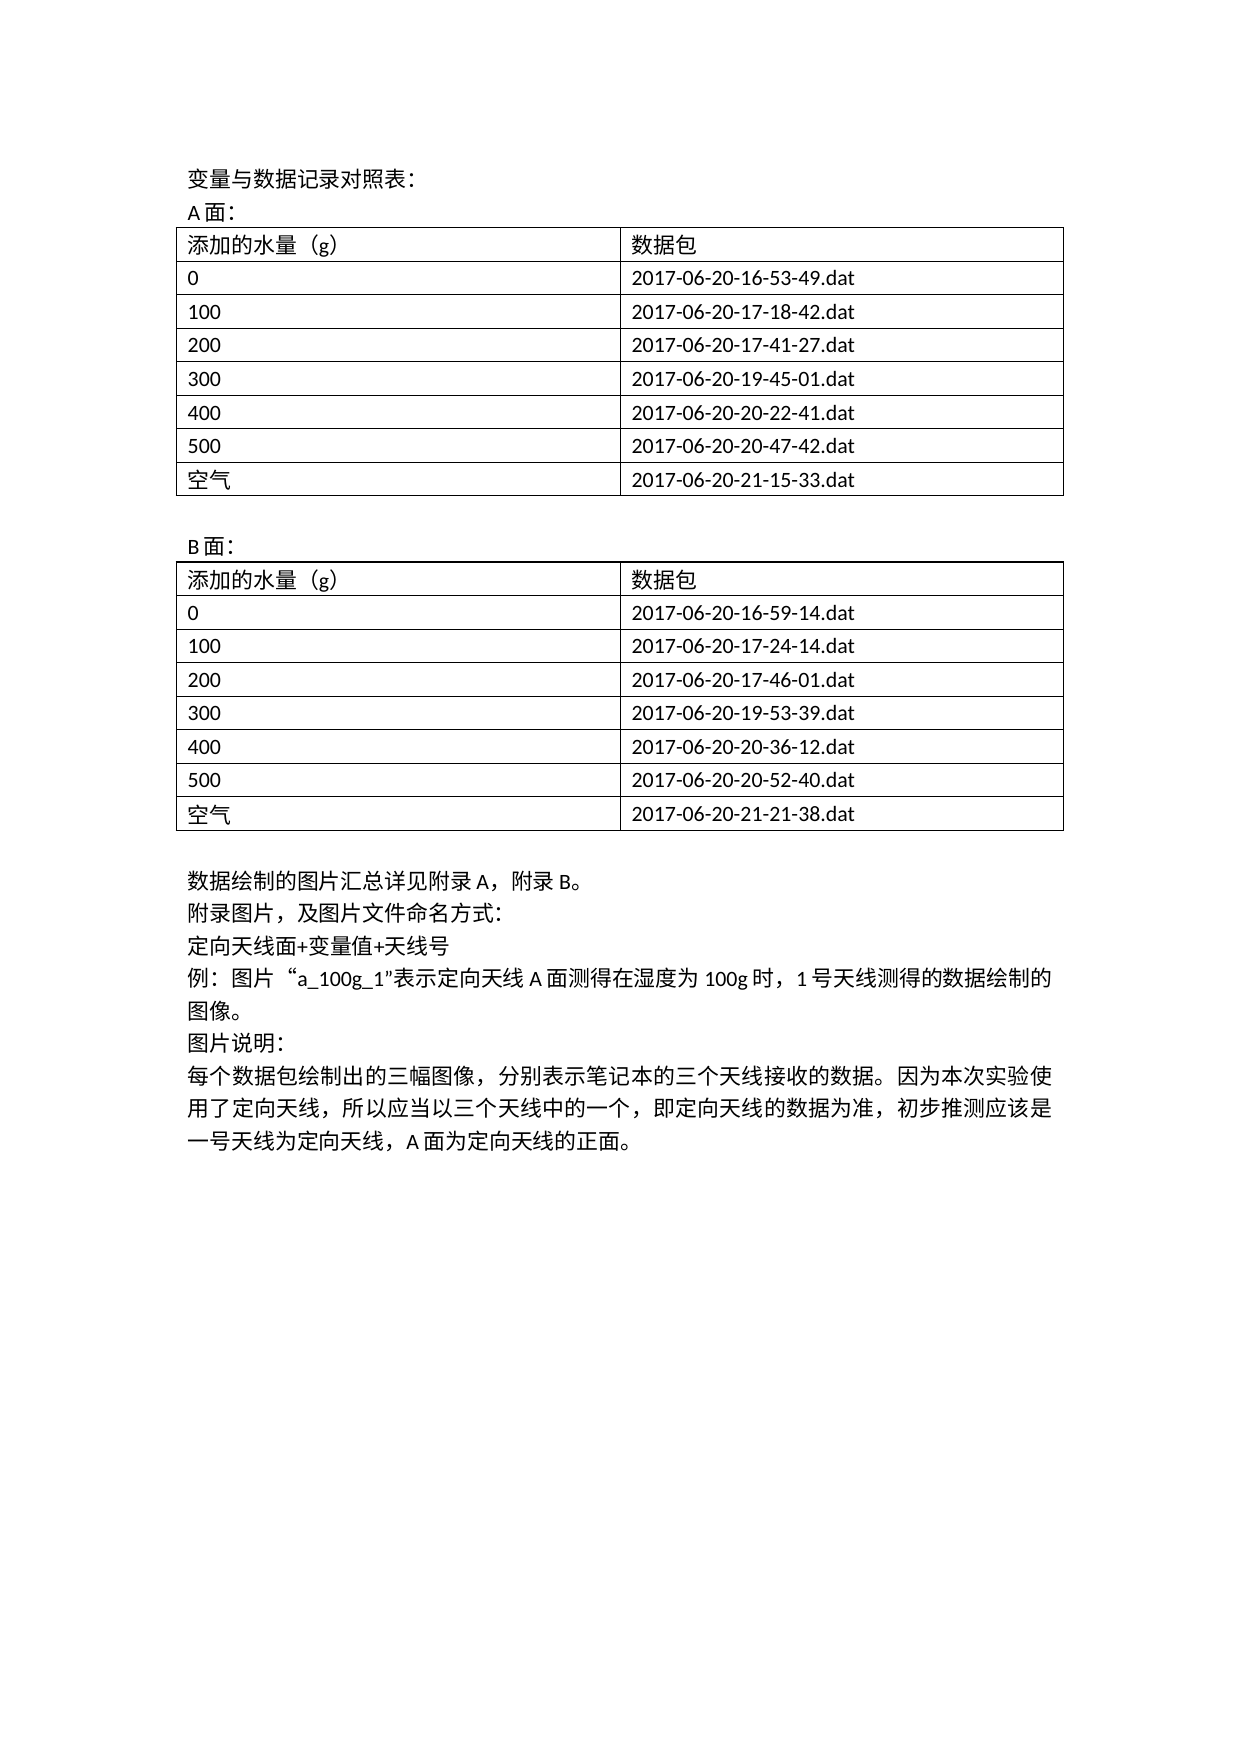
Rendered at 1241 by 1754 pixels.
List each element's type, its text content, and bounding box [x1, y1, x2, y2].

table_header 数据包 [621, 563, 1063, 595]
table_cell 100 [177, 630, 620, 662]
table_cell 200 [177, 329, 620, 361]
table_cell 2017-06-20-16-53-49.dat [621, 262, 1063, 294]
table_header 添加的水量（g） [177, 228, 620, 261]
table_cell 2017-06-20-21-21-38.dat [621, 797, 1063, 830]
table_cell 2017-06-20-17-18-42.dat [621, 295, 1063, 328]
text 每个数据包绘制出的三幅图像，分别表示笔记本的三个天线接收的数据。因为本次实验使用了定向天线，所以应当以三个天线中的一个，即定向天线的数据为准，初步推测应该是一号天线为定向天线，A面为定向天线的正面。 [187, 1058, 1053, 1156]
table_header 添加的水量（g） [177, 563, 620, 595]
table_cell 2017-06-20-19-45-01.dat [621, 362, 1063, 395]
table_cell 2017-06-20-21-15-33.dat [621, 463, 1063, 495]
table_cell 空气 [177, 463, 620, 495]
table_cell 100 [177, 295, 620, 328]
table_cell 2017-06-20-17-46-01.dat [621, 663, 1063, 696]
table_cell 300 [177, 697, 620, 729]
text 例：图片“a_100g_1”表示定向天线A面测得在湿度为100g时，1号天线测得的数据绘制的图像。 [187, 961, 1053, 1026]
text 图片说明： [187, 1026, 1053, 1058]
table_cell 2017-06-20-20-52-40.dat [621, 764, 1063, 796]
table_cell 0 [177, 262, 620, 294]
table_cell 空气 [177, 797, 620, 830]
table_cell 400 [177, 396, 620, 428]
table_cell 500 [177, 429, 620, 462]
table_cell 500 [177, 764, 620, 796]
text 定向天线面+变量值+天线号 [187, 928, 1053, 961]
text 附录图片，及图片文件命名方式： [187, 896, 1053, 928]
table_cell 2017-06-20-17-24-14.dat [621, 630, 1063, 662]
text 数据绘制的图片汇总详见附录A，附录B。 [187, 863, 1053, 896]
text B面： [187, 529, 1053, 561]
text 变量与数据记录对照表： [187, 162, 1053, 194]
text A面： [187, 194, 1053, 227]
table_cell 200 [177, 663, 620, 696]
table_cell 2017-06-20-17-41-27.dat [621, 329, 1063, 361]
table_cell 2017-06-20-20-22-41.dat [621, 396, 1063, 428]
table_cell 2017-06-20-20-47-42.dat [621, 429, 1063, 462]
table_cell 0 [177, 596, 620, 628]
table_cell 2017-06-20-20-36-12.dat [621, 730, 1063, 763]
table_cell 2017-06-20-16-59-14.dat [621, 596, 1063, 628]
table_cell 2017-06-20-19-53-39.dat [621, 697, 1063, 729]
table_cell 300 [177, 362, 620, 395]
table_header 数据包 [621, 228, 1063, 261]
table_cell 400 [177, 730, 620, 763]
